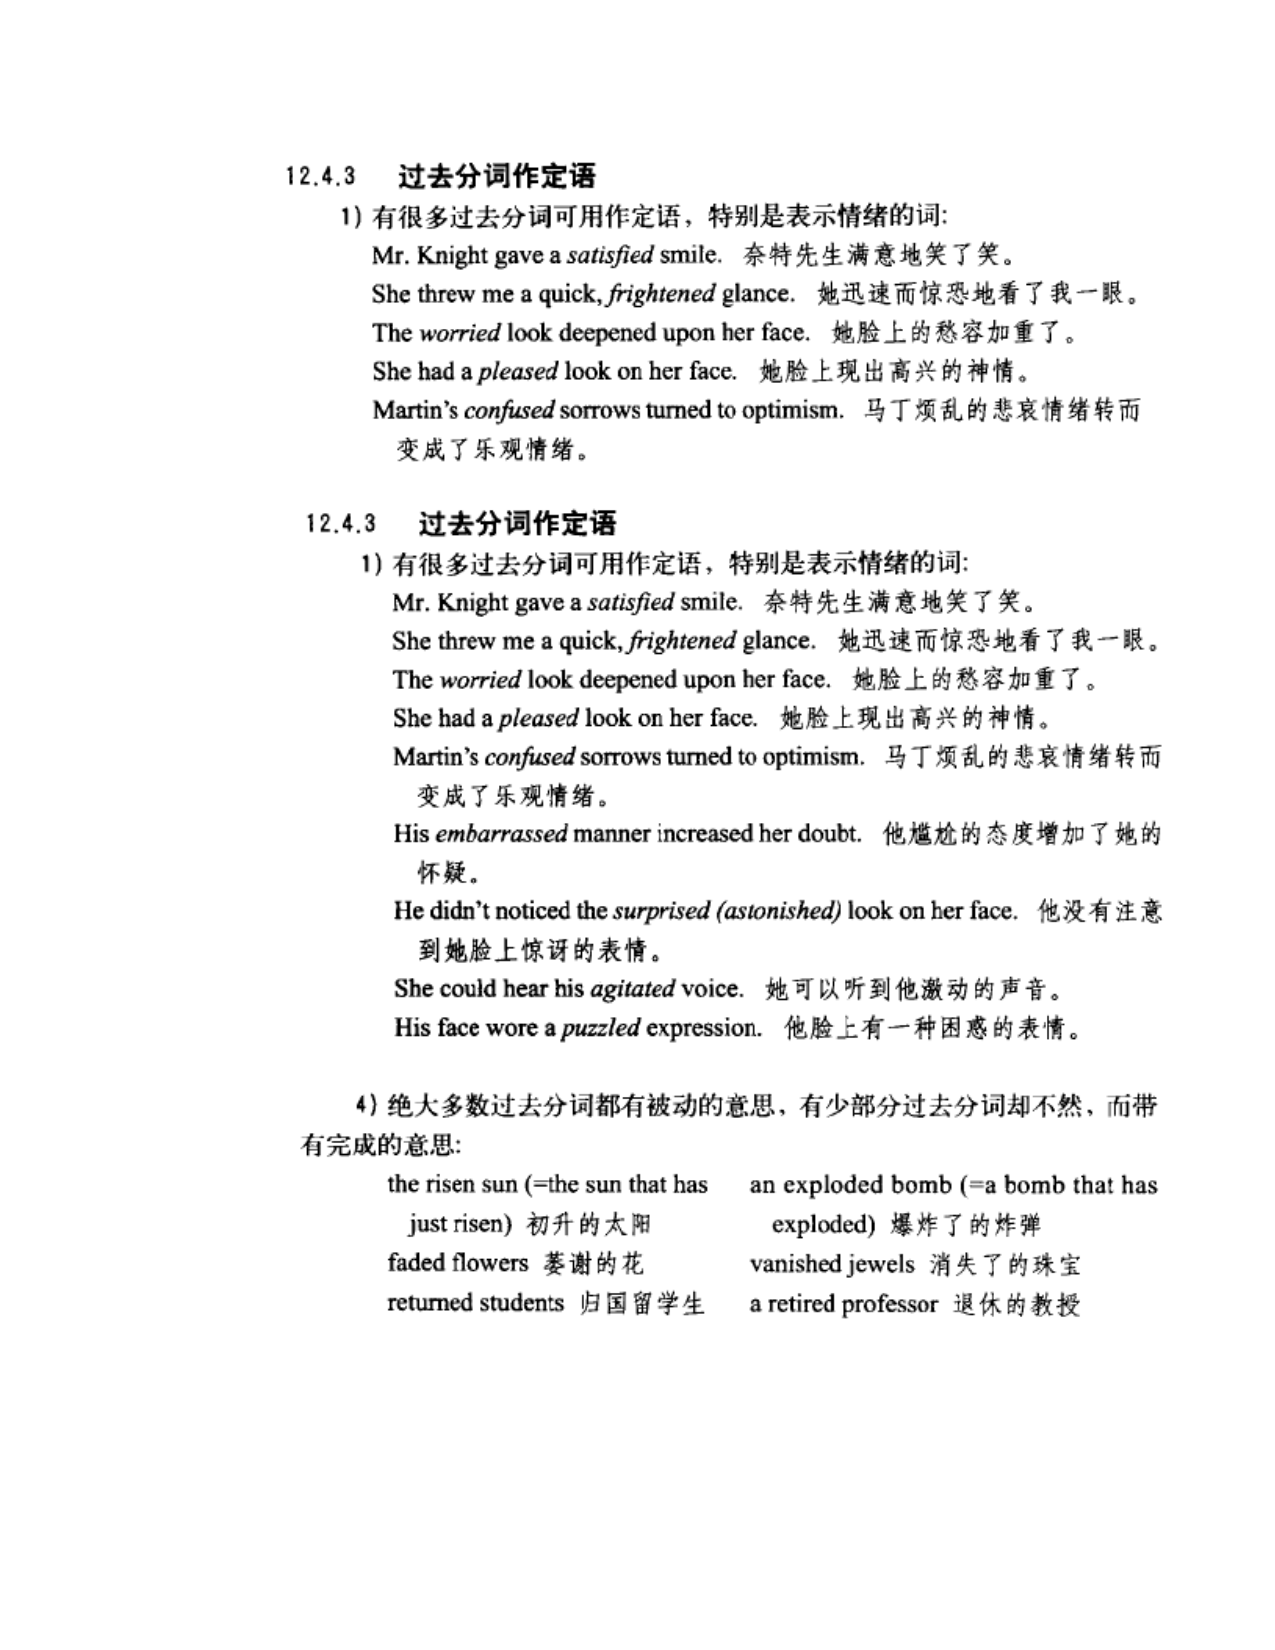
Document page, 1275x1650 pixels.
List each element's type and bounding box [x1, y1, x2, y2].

picture [271, 498, 1225, 1049]
picture [271, 1085, 1224, 1328]
picture [271, 150, 1244, 463]
